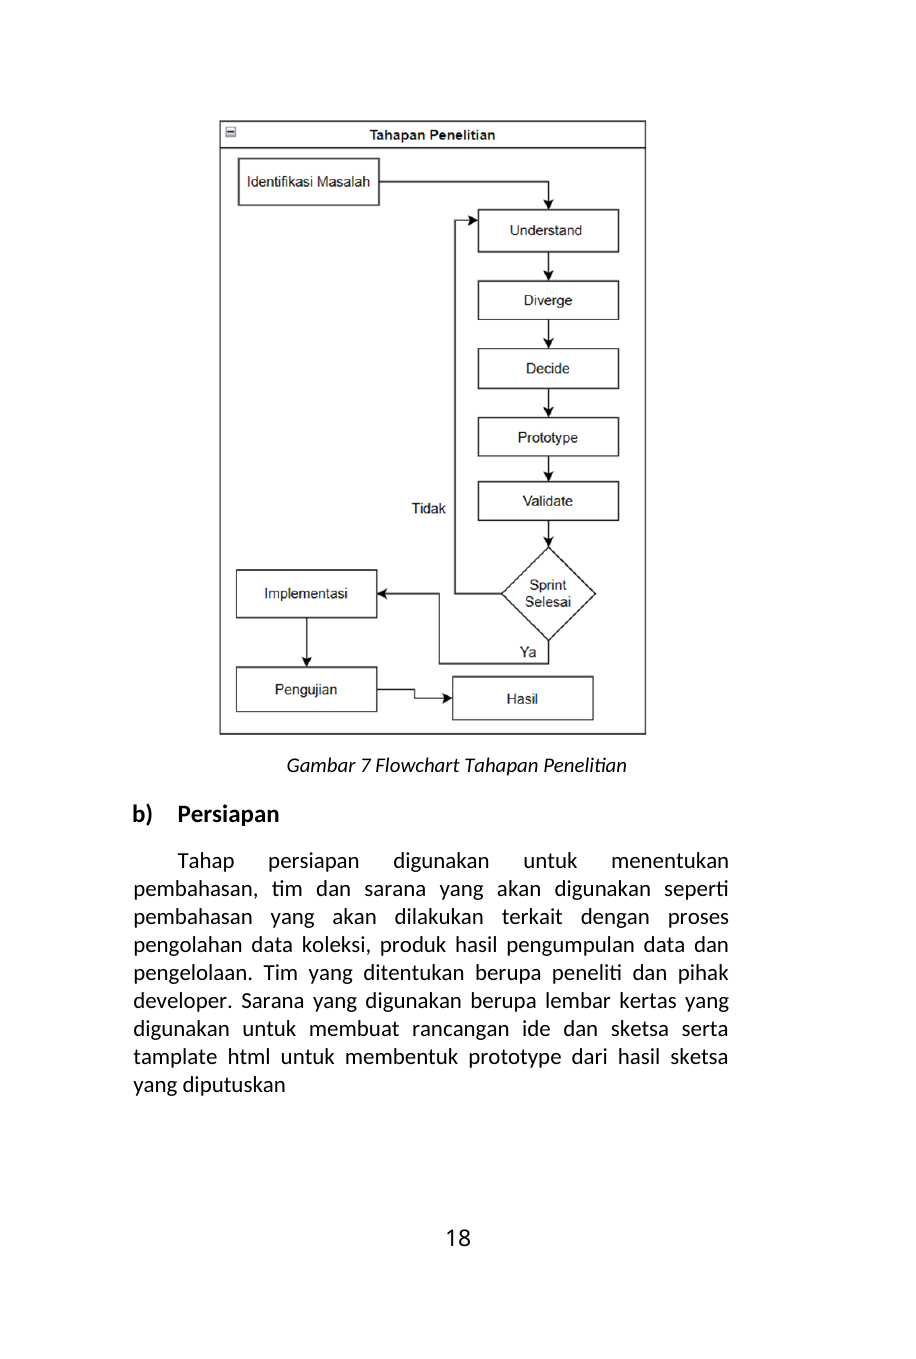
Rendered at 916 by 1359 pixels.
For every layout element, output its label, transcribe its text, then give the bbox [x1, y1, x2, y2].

text Gambar 7 Flowchart Tahapan Penelitian [89, 752, 827, 778]
text Tahap persiapan digunakan untuk menentukan pembahasan, tim dan sarana yang akan digunakan seperti pembahasan yang akan dilakukan terkait dengan proses pengolahan data koleksi, produk hasil pengumpulan data dan pengelolaan. Tim yang ditentukan berupa peneliti dan pihak developer. Sarana yang digunakan berupa lembar kertas yang digunakan untuk membuat rancangan ide dan sketsa serta tamplate html untuk membentuk prototype dari hasil sketsa yang diputuskan [133, 846, 730, 1098]
list Persiapan [132, 798, 730, 829]
picture [216, 118, 647, 736]
